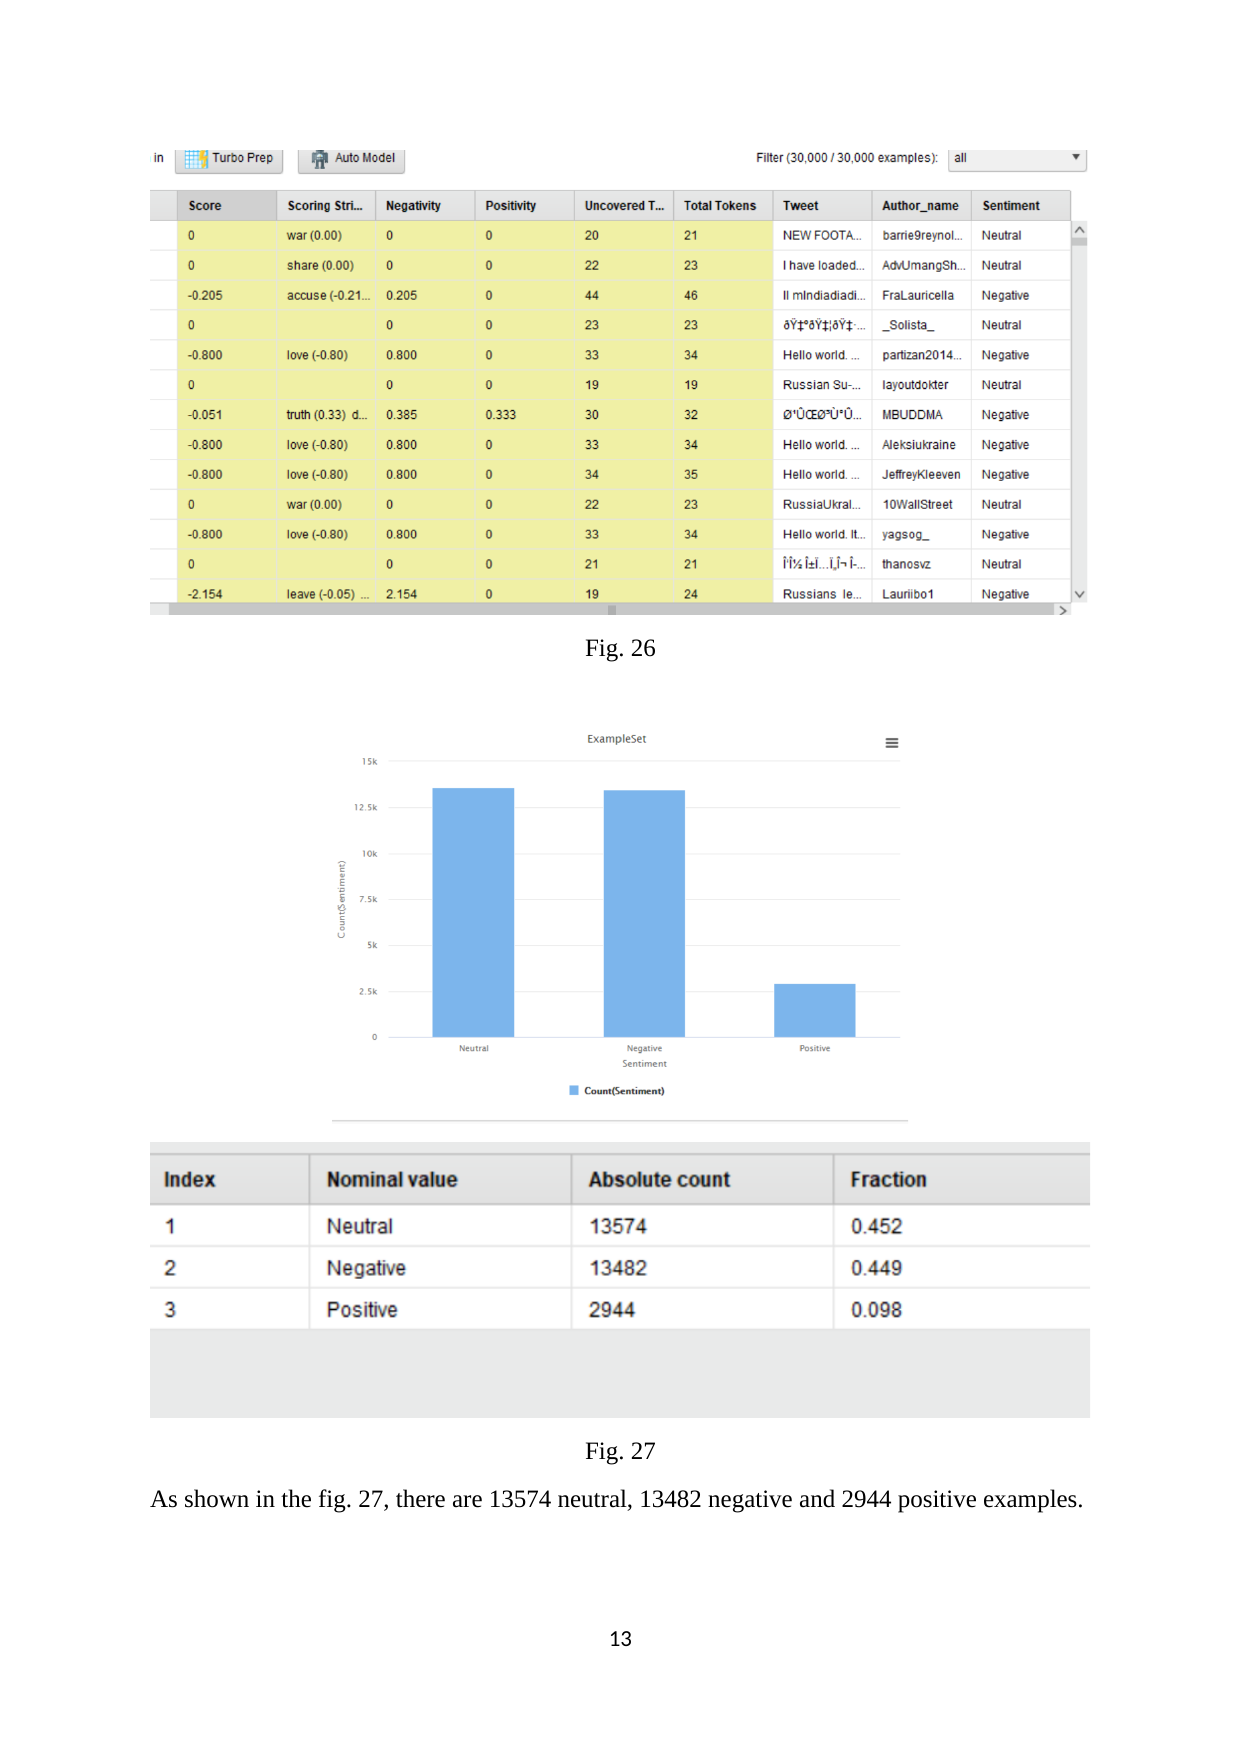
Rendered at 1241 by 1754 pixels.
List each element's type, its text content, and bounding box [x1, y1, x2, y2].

picture [150, 150, 1091, 615]
text As shown in the fig. 27, there are 13574 neutral, 13482 negative and 2944 positive examples. [150, 1484, 1090, 1512]
picture [150, 1142, 1091, 1418]
picture [332, 728, 909, 1124]
text Fig. 26 [150, 633, 1090, 662]
text Fig. 27 [150, 1436, 1090, 1465]
